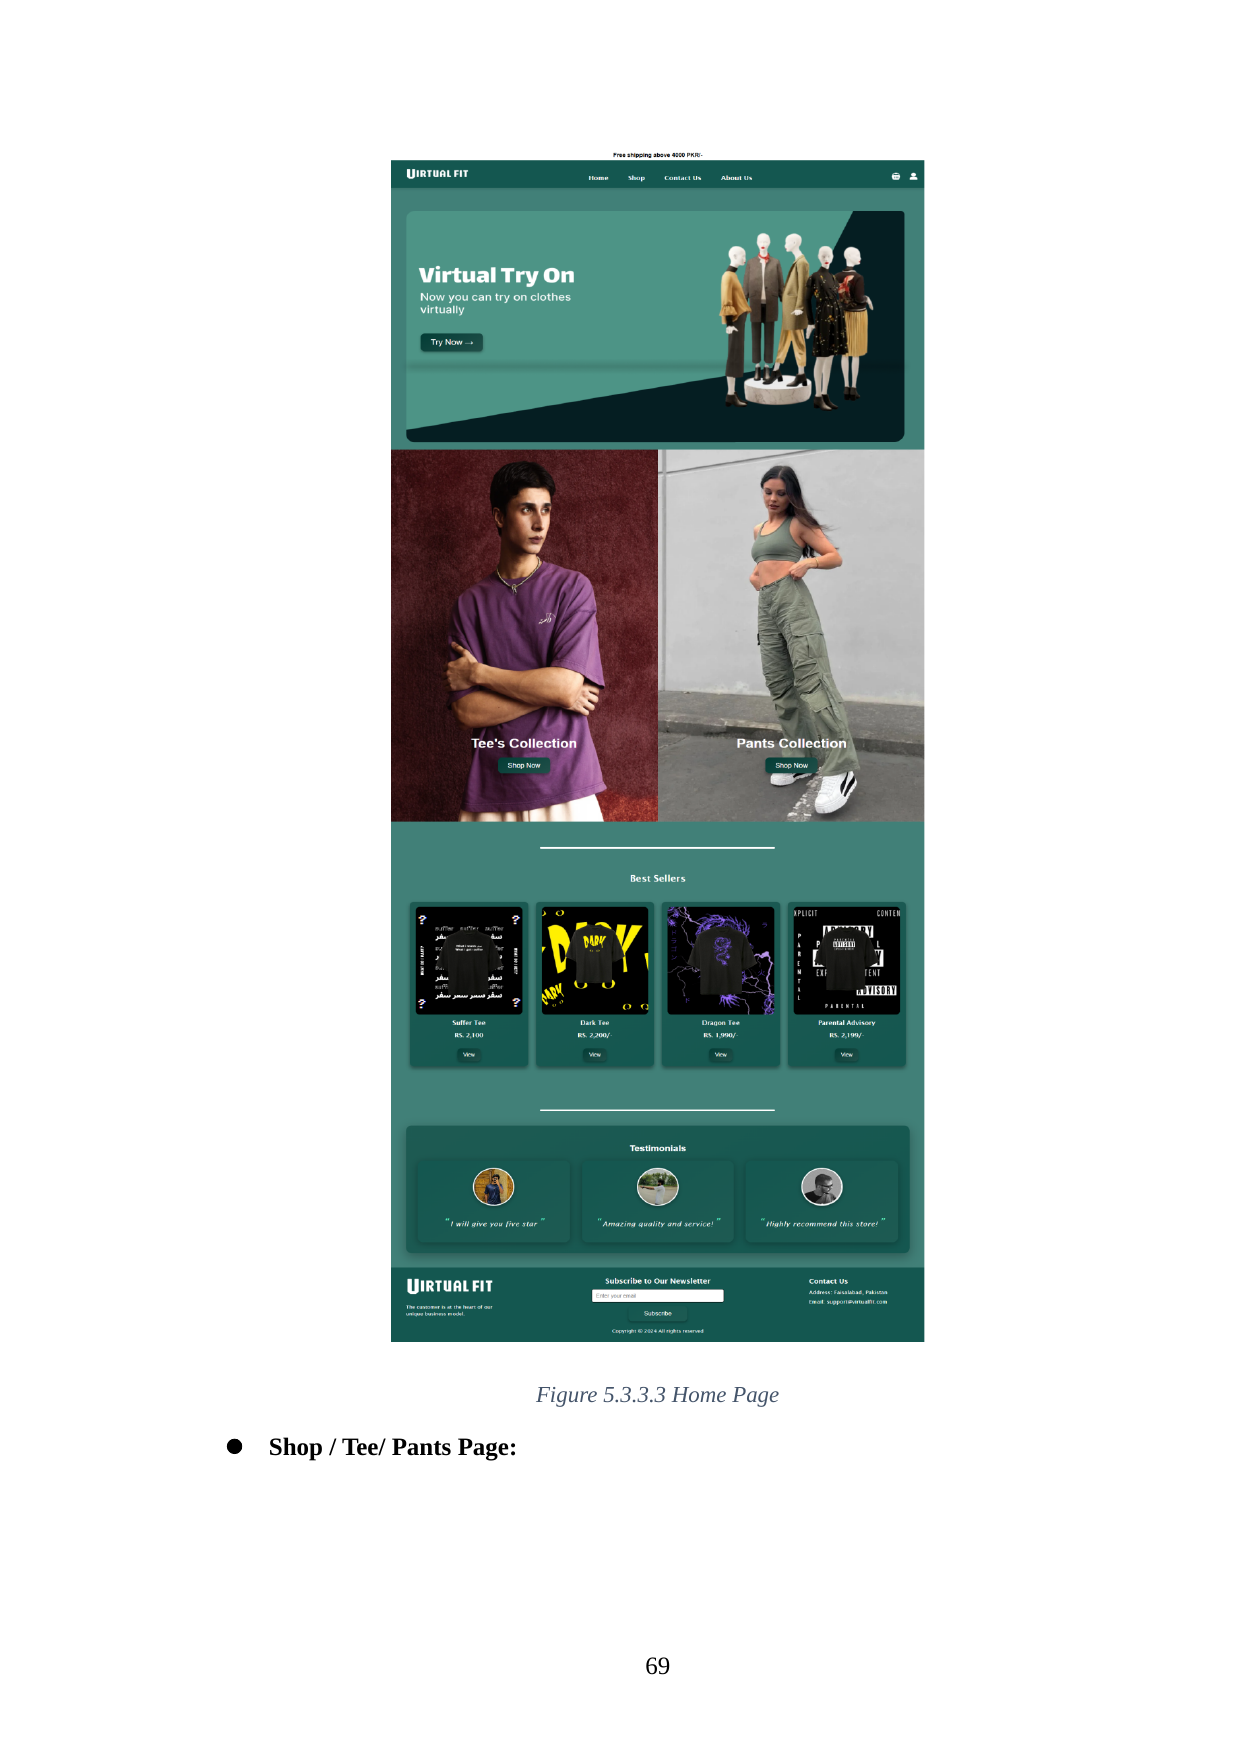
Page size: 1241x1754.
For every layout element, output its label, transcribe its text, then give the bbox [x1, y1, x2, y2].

text Figure 5.3.3.3 Home Page [225, 1381, 1090, 1407]
list Shop / Tee/ Pants Page: [225, 1432, 1090, 1461]
picture [391, 150, 925, 1342]
